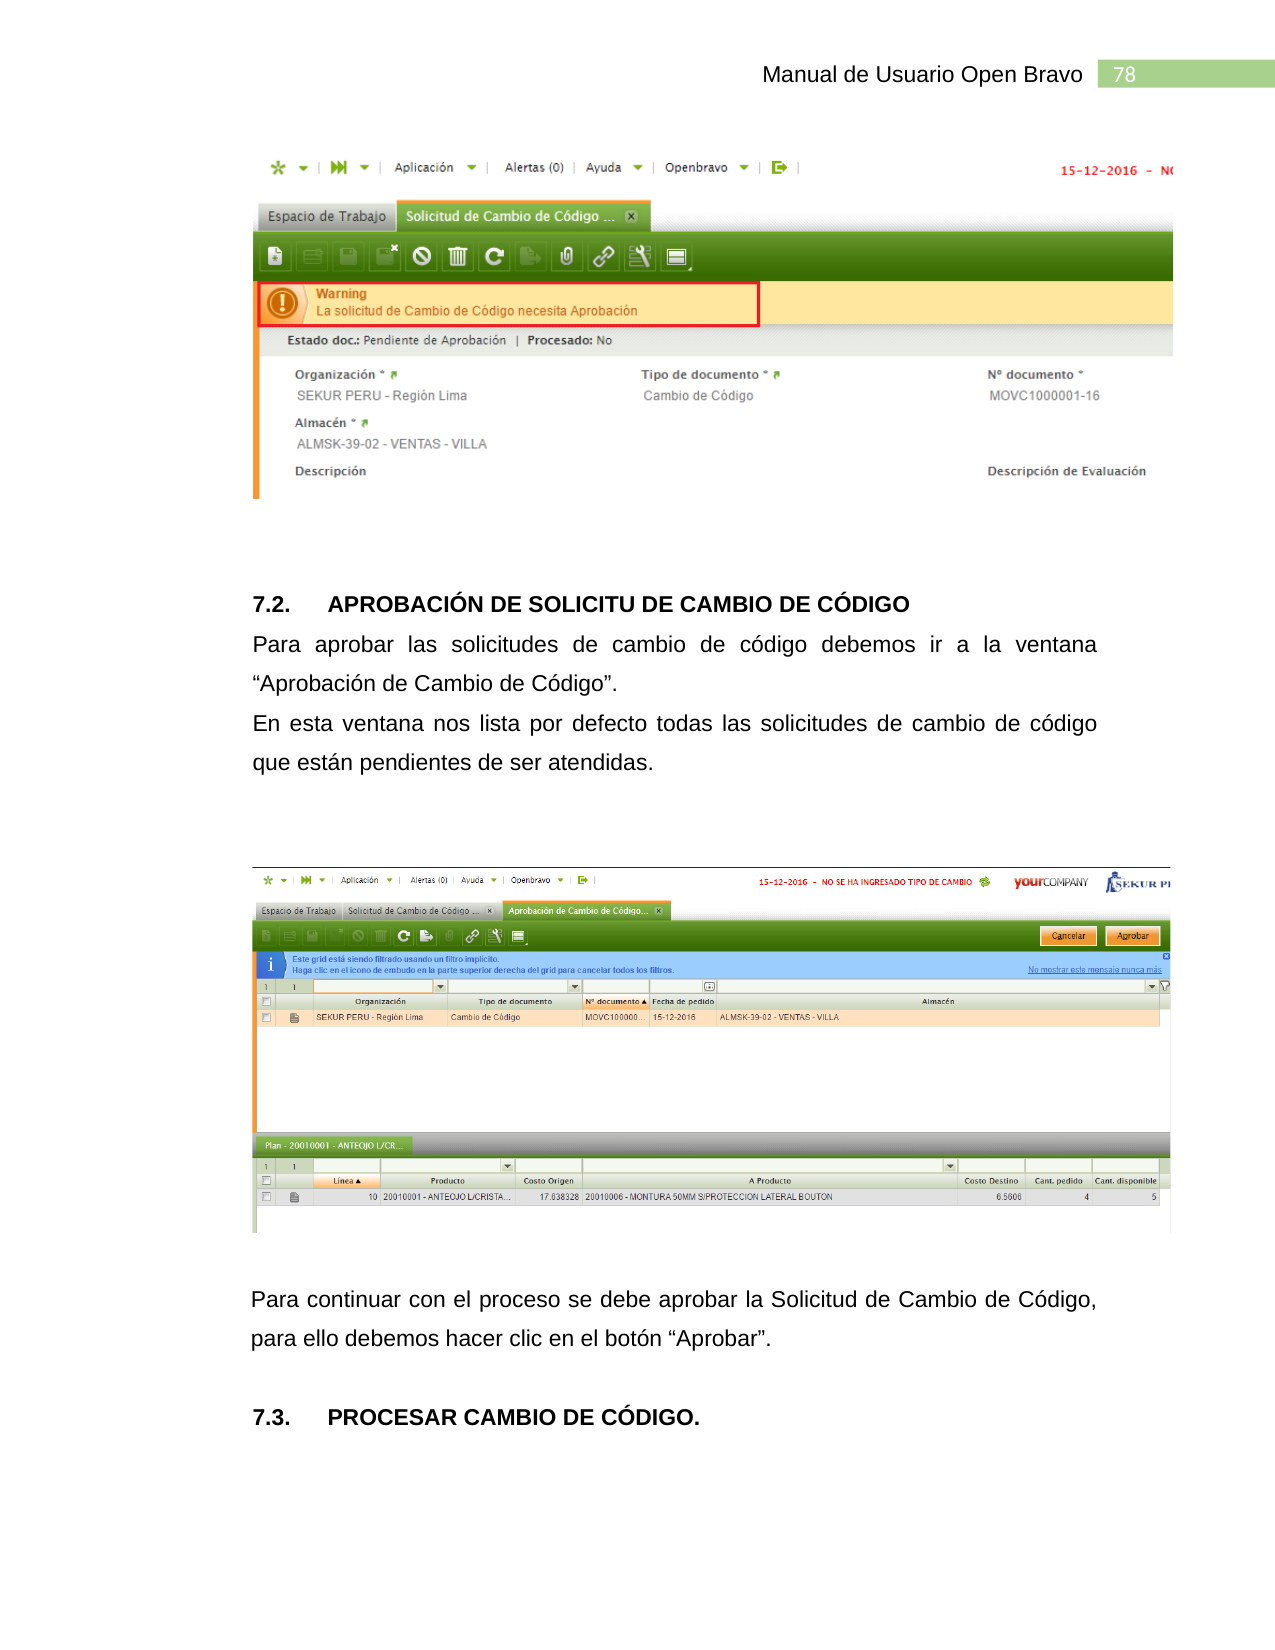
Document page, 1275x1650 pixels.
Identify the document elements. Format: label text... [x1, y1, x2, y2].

text Para continuar con el proceso se debe aprobar la Solicitud de Cambio de Código, para ello debemos hacer clic en el botón “Aprobar”. [251, 1286, 1098, 1351]
list APROBACIÓN DE SOLICITU DE CAMBIO DE CÓDIGO [252, 591, 1098, 617]
text Para aprobar las solicitudes de cambio de código debemos ir a la ventana “Aprobación de Cambio de Código”. [252, 631, 1098, 696]
picture [252, 867, 1171, 1233]
picture [252, 147, 1174, 499]
text En esta ventana nos lista por defecto todas las solicitudes de cambio de código que están pendientes de ser atendidas. [252, 709, 1098, 775]
list PROCESAR CAMBIO DE CÓDIGO. [252, 1404, 1098, 1430]
